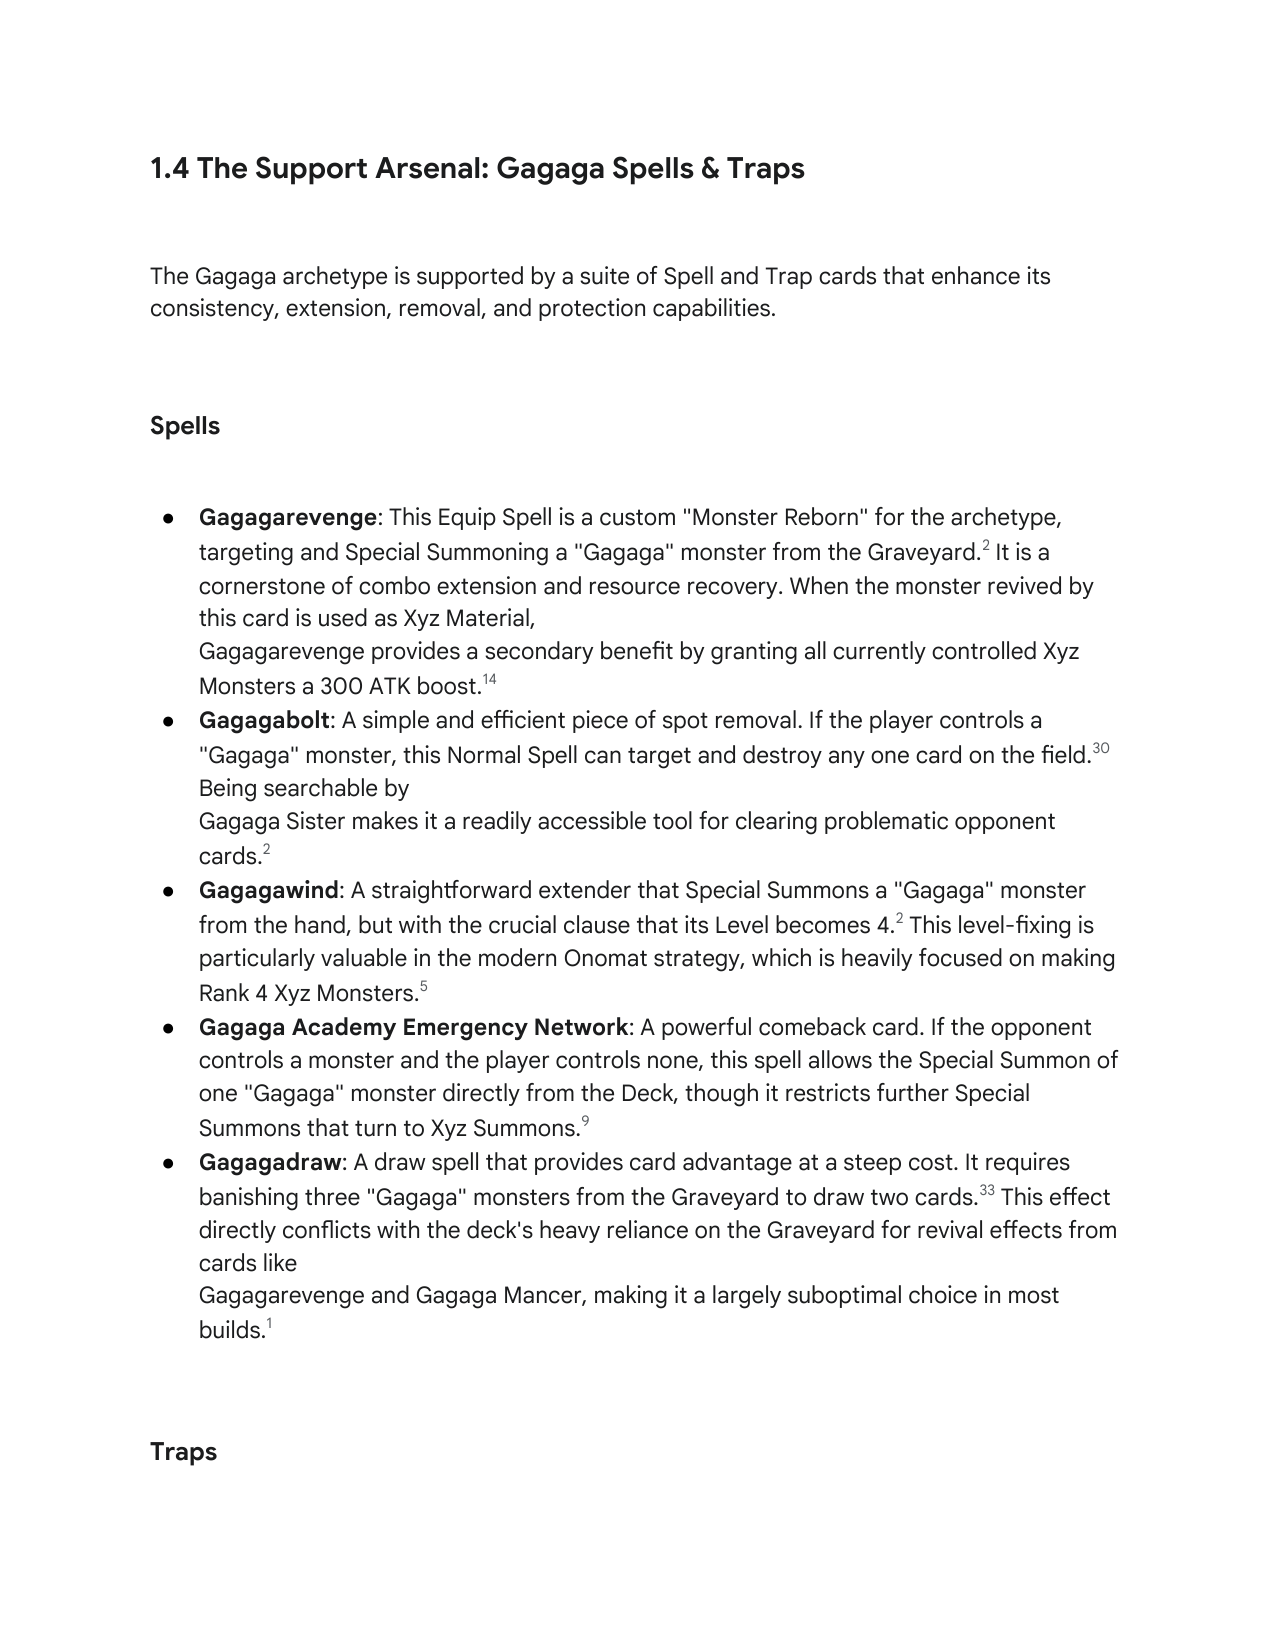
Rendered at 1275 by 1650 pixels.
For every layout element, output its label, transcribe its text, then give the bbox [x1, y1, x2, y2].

subtitle Spells [150, 410, 1125, 441]
list Gagagadraw: A draw spell that provides card advantage at a steep cost. It requires banishing three "Gagaga" monsters from the Graveyard to draw two cards.33 This effect directly conflicts with the deck's heavy reliance on the Graveyard for revival effects from cards like Gagagarevenge and Gagaga Mancer, making it a largely suboptimal choice in most builds.1 [161, 1148, 1125, 1346]
subtitle 1.4 The Support Arsenal: Gagaga Spells & Traps [150, 150, 1125, 187]
list Gagagawind: A straightforward extender that Special Summons a "Gagaga" monster from the hand, but with the crucial clause that its Level becomes 4.2 This level-fixing is particularly valuable in the modern Onomat strategy, which is heavily focused on making Rank 4 Xyz Monsters.5 [161, 876, 1125, 1009]
list Gagagabolt: A simple and efficient piece of spot removal. If the player controls a "Gagaga" monster, this Normal Spell can target and destroy any one card on the field.30 Being searchable by Gagaga Sister makes it a readily accessible tool for clearing problematic opponent cards.2 [161, 706, 1125, 872]
subtitle Traps [150, 1436, 1125, 1467]
list Gagaga Academy Emergency Network: A powerful comeback card. If the opponent controls a monster and the player controls none, this spell allows the Special Summon of one "Gagaga" monster directly from the Deck, though it restricts further Special Summons that turn to Xyz Summons.9 [161, 1013, 1125, 1143]
list Gagagarevenge: This Equip Spell is a custom "Monster Reborn" for the archetype, targeting and Special Summoning a "Gagaga" monster from the Graveyard.2 It is a cornerstone of combo extension and resource recovery. When the monster revived by this card is used as Xyz Material, Gagagarevenge provides a secondary benefit by granting all currently controlled Xyz Monsters a 300 ATK boost.14 [161, 503, 1125, 702]
text The Gagaga archetype is supported by a suite of Spell and Trap cards that enhance its consistency, extension, removal, and protection capabilities. [150, 262, 1125, 323]
